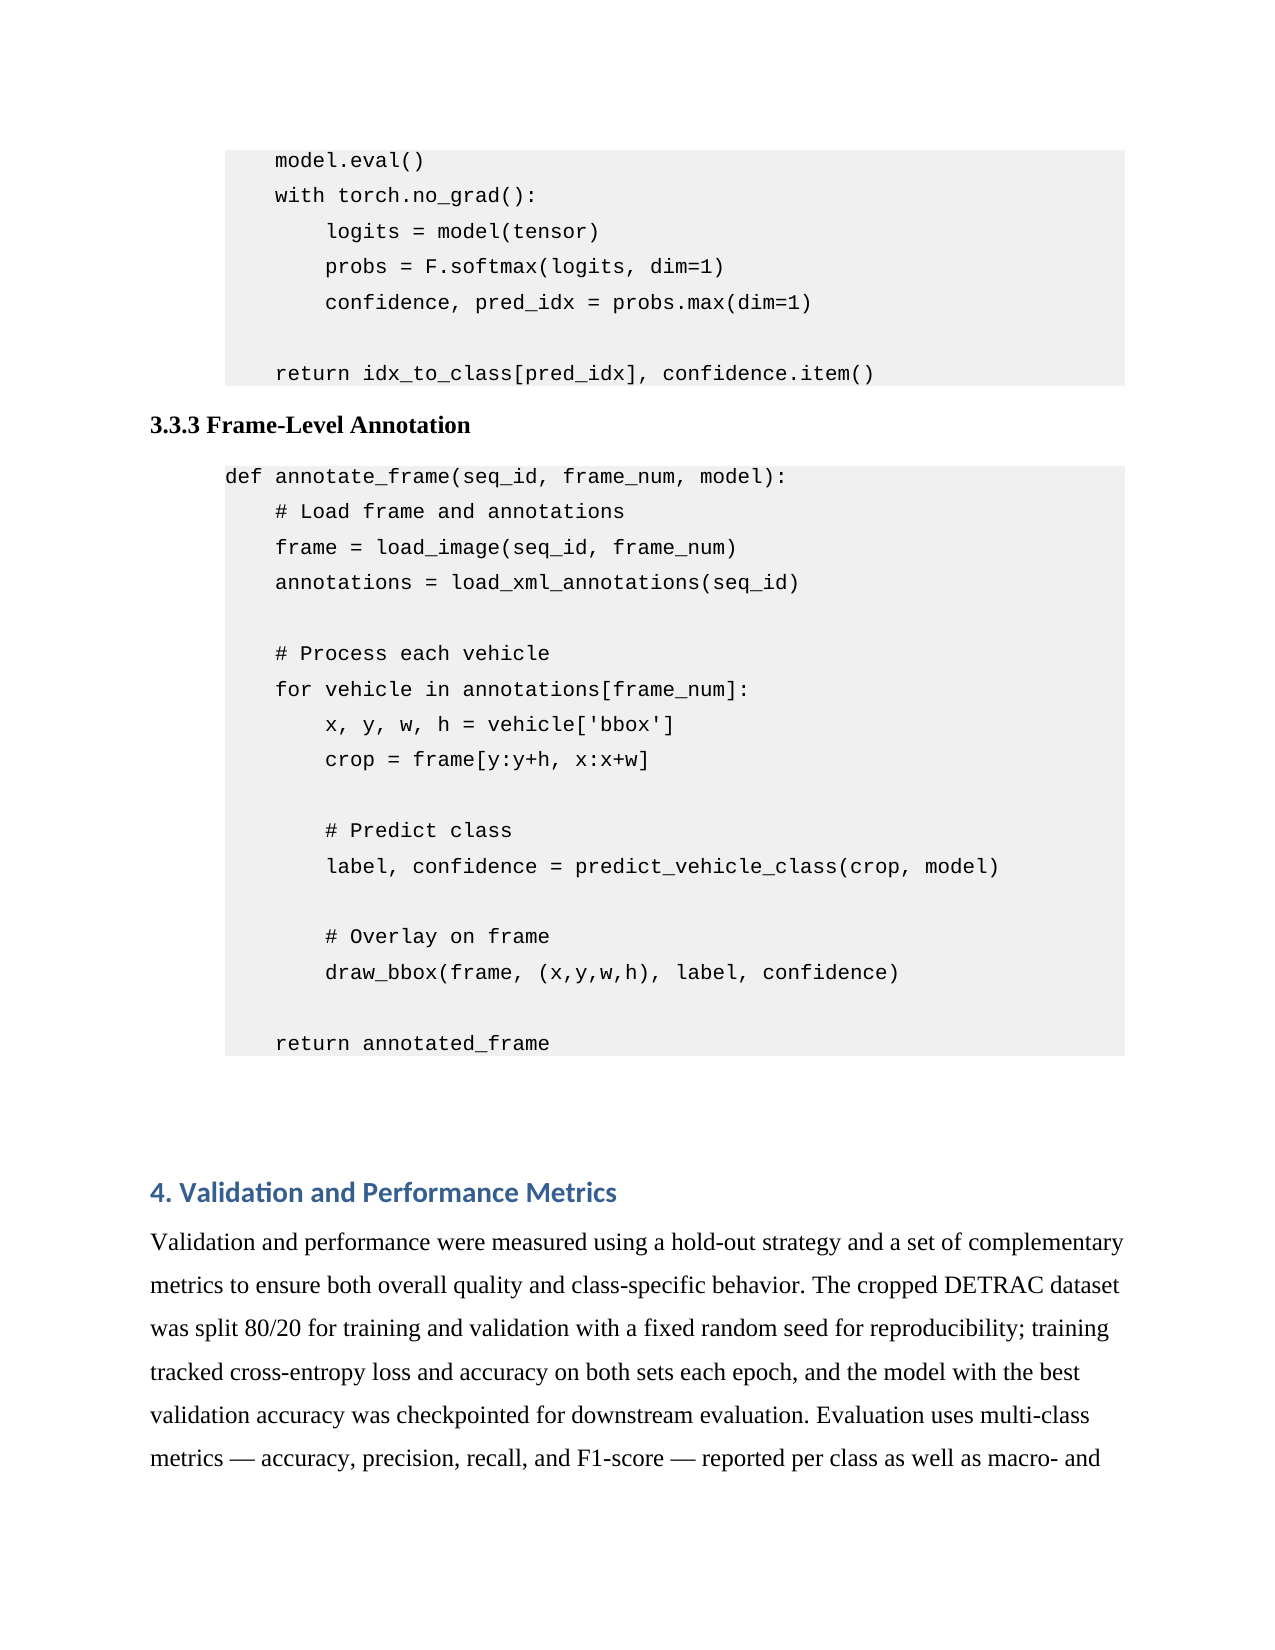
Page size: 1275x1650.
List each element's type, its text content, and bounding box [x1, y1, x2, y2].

text 3.3.3 Frame-Level Annotation [150, 410, 1125, 439]
subtitle 4. Validation and Performance Metrics [150, 1174, 1125, 1209]
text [150, 1227, 1125, 1472]
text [225, 150, 1125, 386]
text def annotate_frame(seq_id, frame_num, model): # Load frame and annotations frame = load_image(seq_id, frame_num) annotations = load_xml_annotations(seq_id) # Process each vehicle for vehicle in annotations[frame_num]: x, y, w, h = vehicle['bbox'] crop = frame[y:y+h, x:x+w] # Predict class label, confidence = predict_vehicle_class(crop, model) # Overlay on frame draw_bbox(frame, (x,y,w,h), label, confidence) return annotated_frame [225, 466, 1125, 1056]
